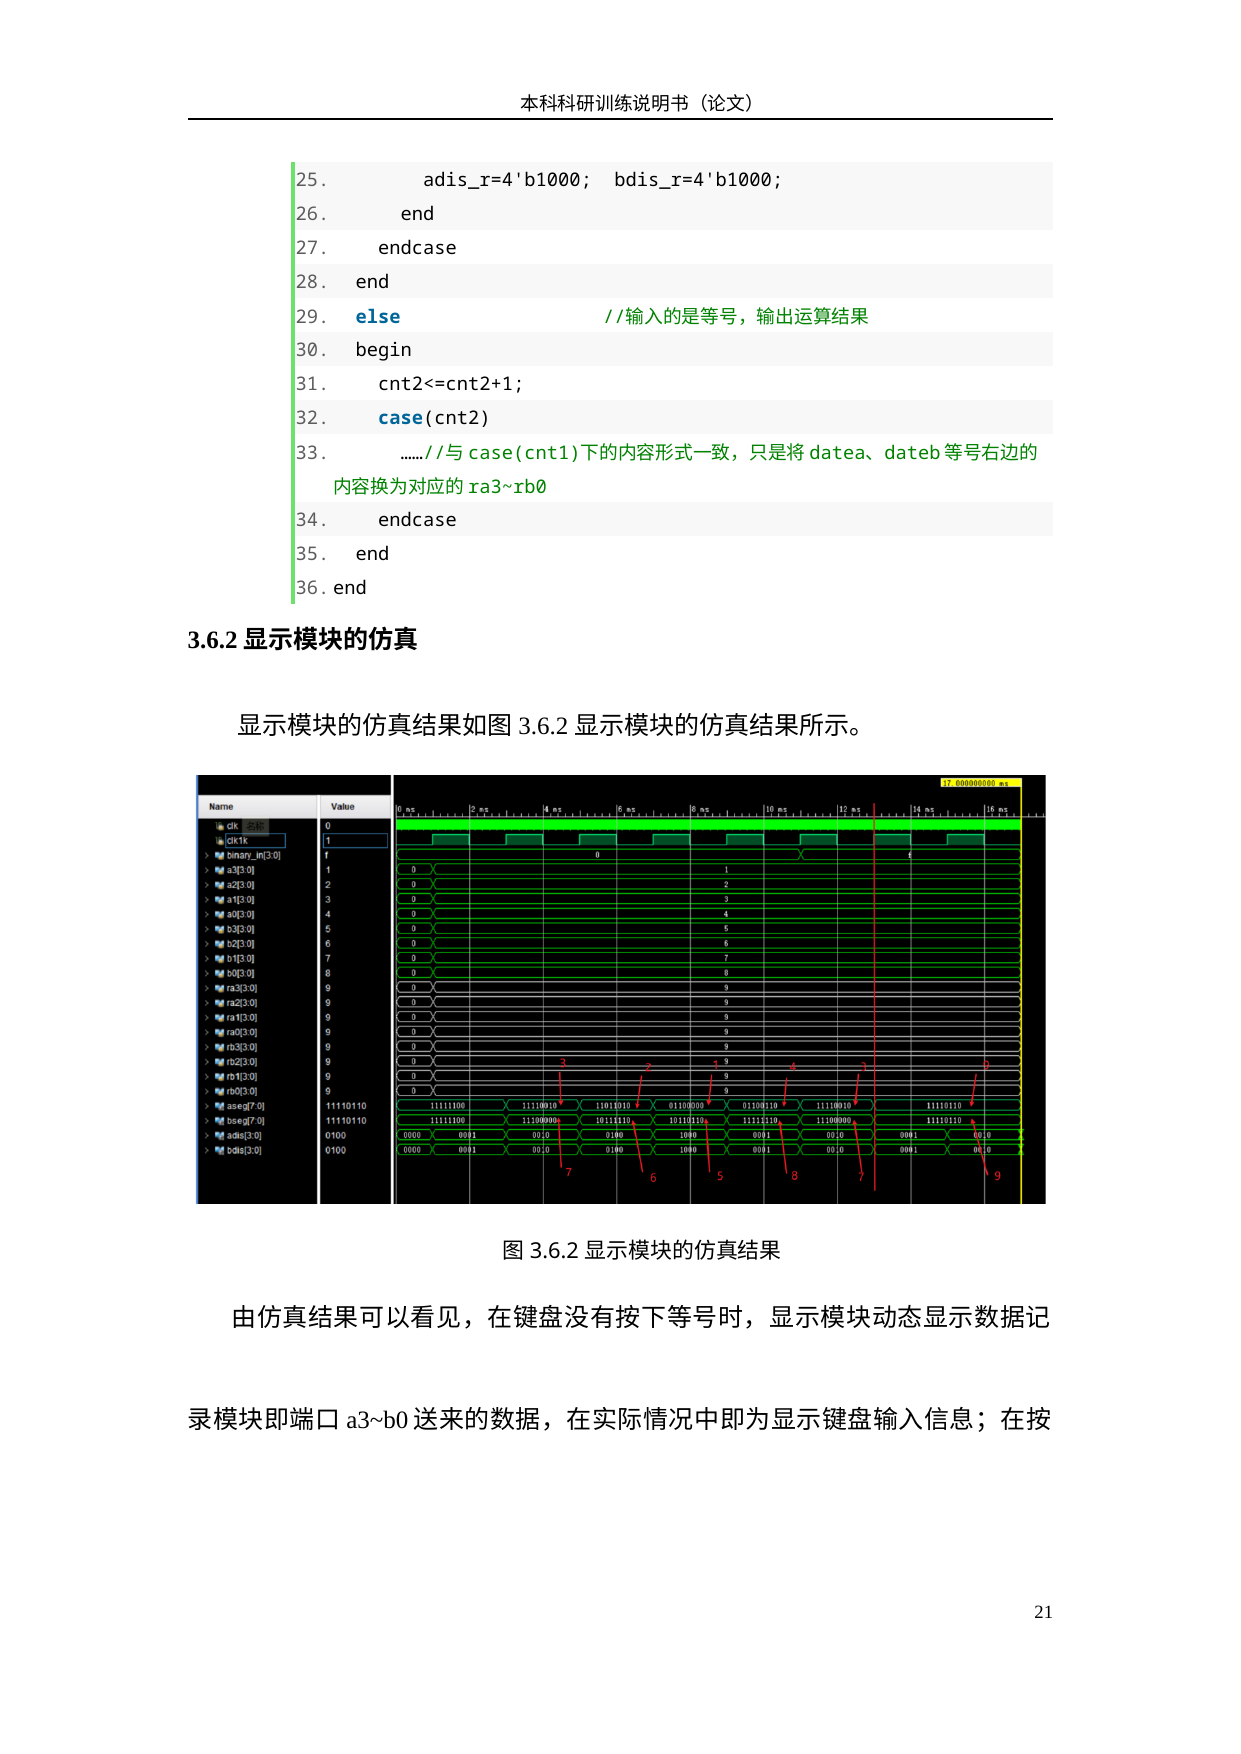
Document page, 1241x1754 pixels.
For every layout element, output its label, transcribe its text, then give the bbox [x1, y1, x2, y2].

list cnt2<=cnt2+1; [295, 366, 1053, 400]
list else //输入的是等号，输出运算结果 [295, 298, 1053, 332]
list end [295, 264, 1053, 298]
list end [295, 570, 1053, 604]
list endcase [295, 230, 1053, 264]
list ……//与case(cnt1)下的内容形式一致，只是将datea、dateb等号右边的内容换为对应的ra3~rb0 [295, 434, 1053, 502]
text 显示模块的仿真结果如图 3.6.2所示。 [187, 690, 1053, 758]
list case(cnt2) [295, 400, 1053, 434]
text 图 3.6.2 显示模块的仿真结果 [187, 1232, 1053, 1266]
list end [295, 536, 1053, 570]
list begin [295, 332, 1053, 366]
list end [295, 196, 1053, 230]
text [187, 1282, 1053, 1452]
list endcase [295, 502, 1053, 536]
picture [194, 775, 1046, 1204]
text 3.6.2 显示模块的仿真 [187, 604, 1053, 672]
list adis_r=4'b1000; bdis_r=4'b1000; [295, 162, 1053, 196]
